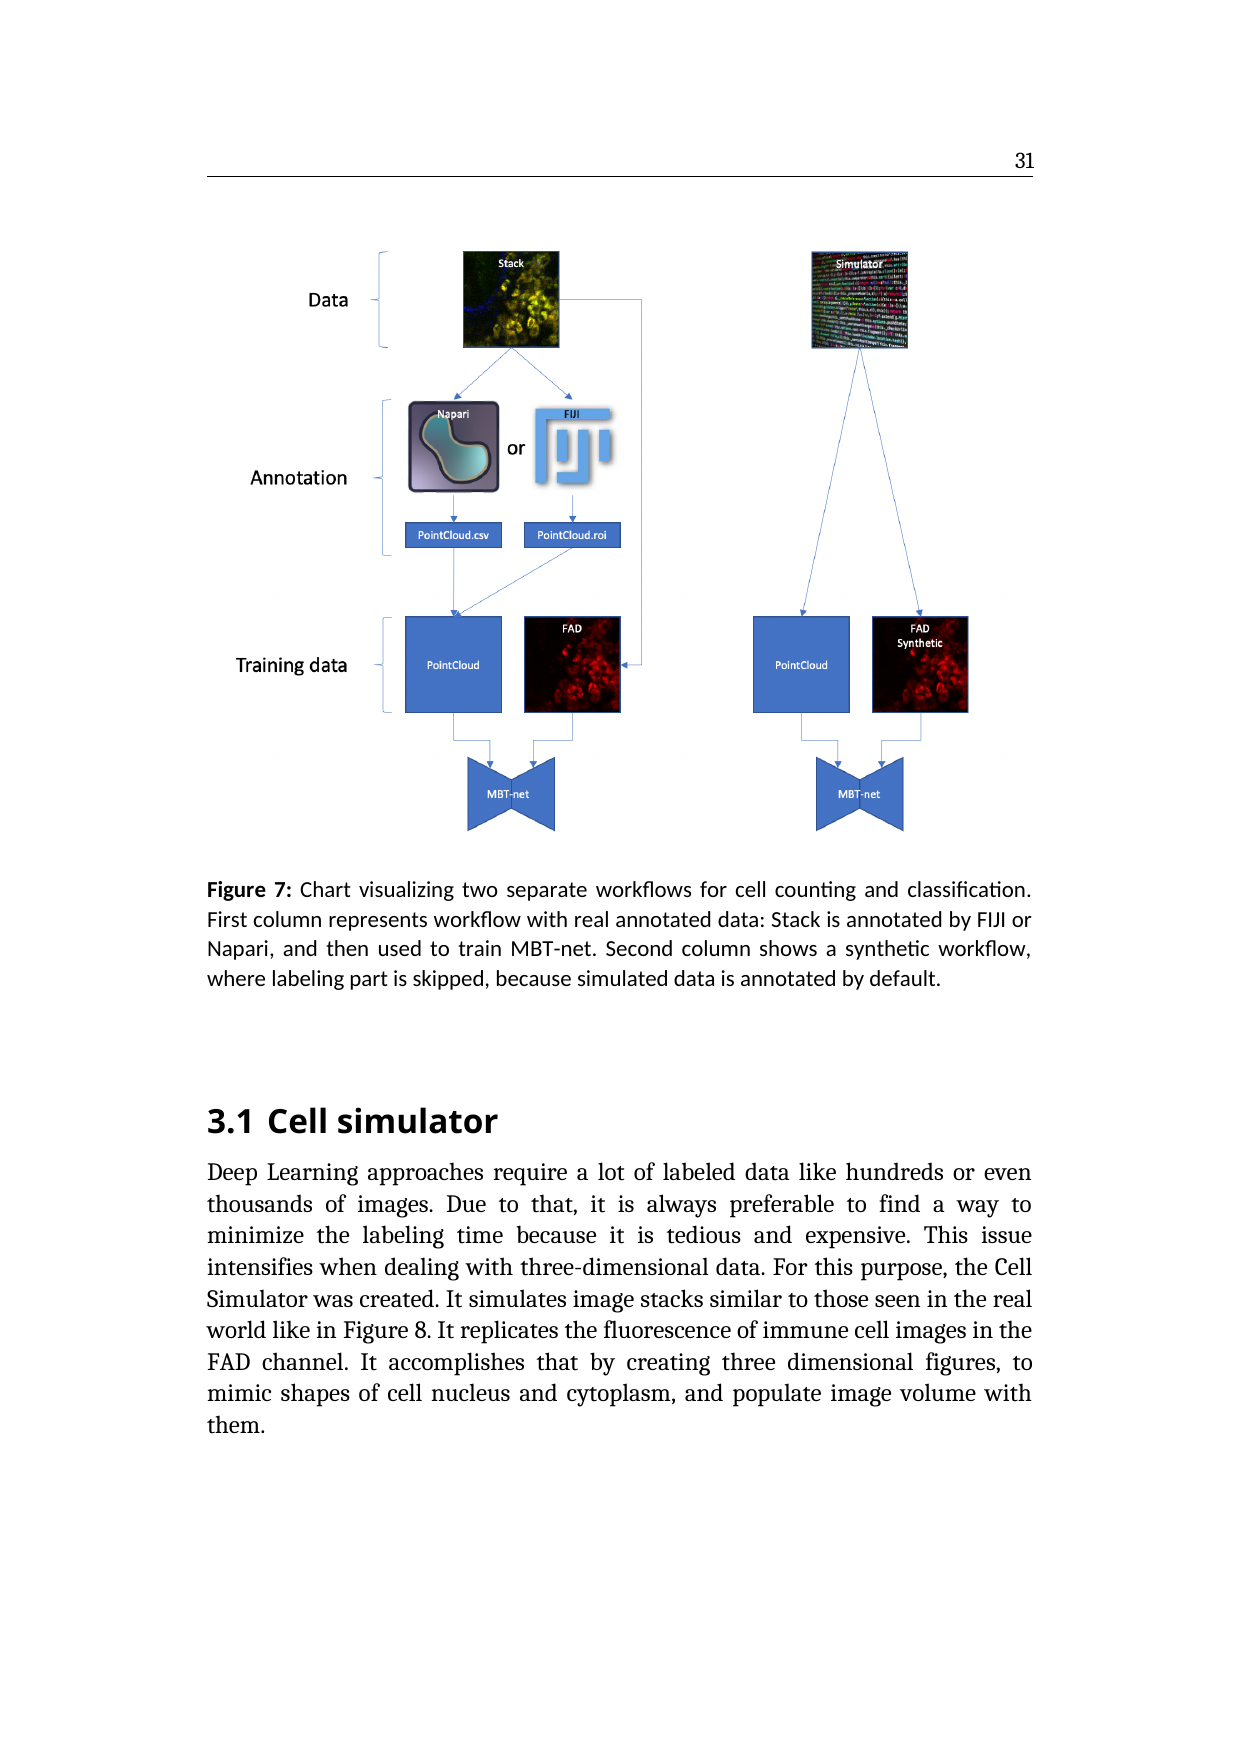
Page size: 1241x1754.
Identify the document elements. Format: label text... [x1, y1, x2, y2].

text Figure 7: Chart visualizing two separate workflows for cell counting and classification. First column represents workflow with real annotated data: Stack is annotated by FIJI or Napari, and then used to train MBT-net. Second column shows a synthetic workflow, where labeling part is skipped, because simulated data is annotated by default. [207, 876, 1033, 992]
picture [206, 218, 1034, 851]
text Deep Learning approaches require a lot of labeled data like hundreds or even thousands of images. Due to that, it is always preferable to find a way to minimize the labeling time because it is tedious and expensive. This issue intensifies when dealing with three-dimensional data. For this purpose, the Cell Simulator was created. It simulates image stacks similar to those seen in the real world like in . It replicates the fluorescence of immune cell images in the FAD channel. It accomplishes that by creating three dimensional figures, to mimic shapes of cell nucleus and cytoplasm, and populate image volume with them. [207, 1158, 1033, 1439]
subtitle Cell simulator [207, 1098, 1033, 1143]
